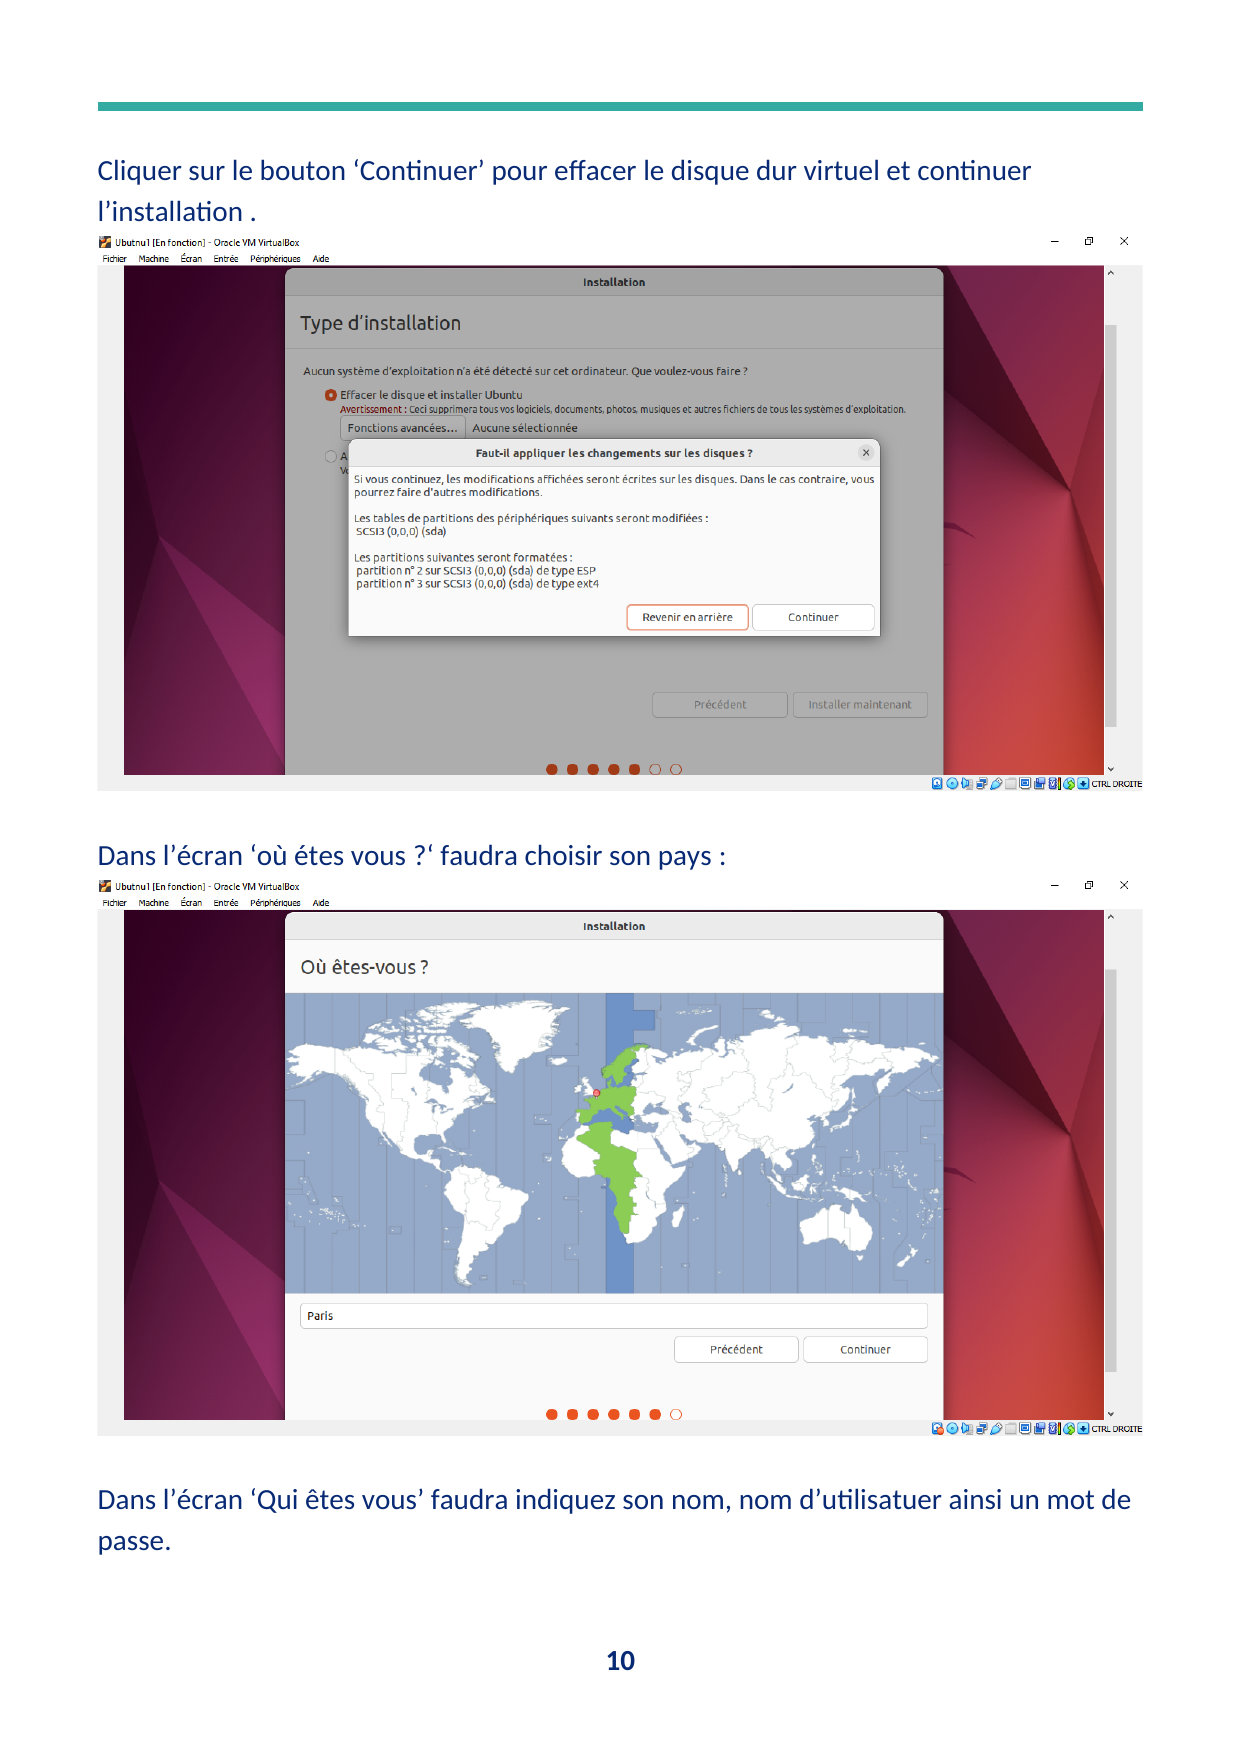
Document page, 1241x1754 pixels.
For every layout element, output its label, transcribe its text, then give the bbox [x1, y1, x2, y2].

picture [97, 233, 1143, 791]
text Dans l’écran ‘où étes vous ?‘ faudra choisir son pays : [97, 837, 1143, 873]
text Dans l’écran ‘Qui êtes vous’ faudra indiquez son nom, nom d’utilisatuer ainsi un mot de passe. [97, 1481, 1143, 1558]
text Cliquer sur le bouton ‘Continuer’ pour effacer le disque dur virtuel et continuer l’installation . [97, 152, 1143, 228]
picture [97, 878, 1143, 1436]
